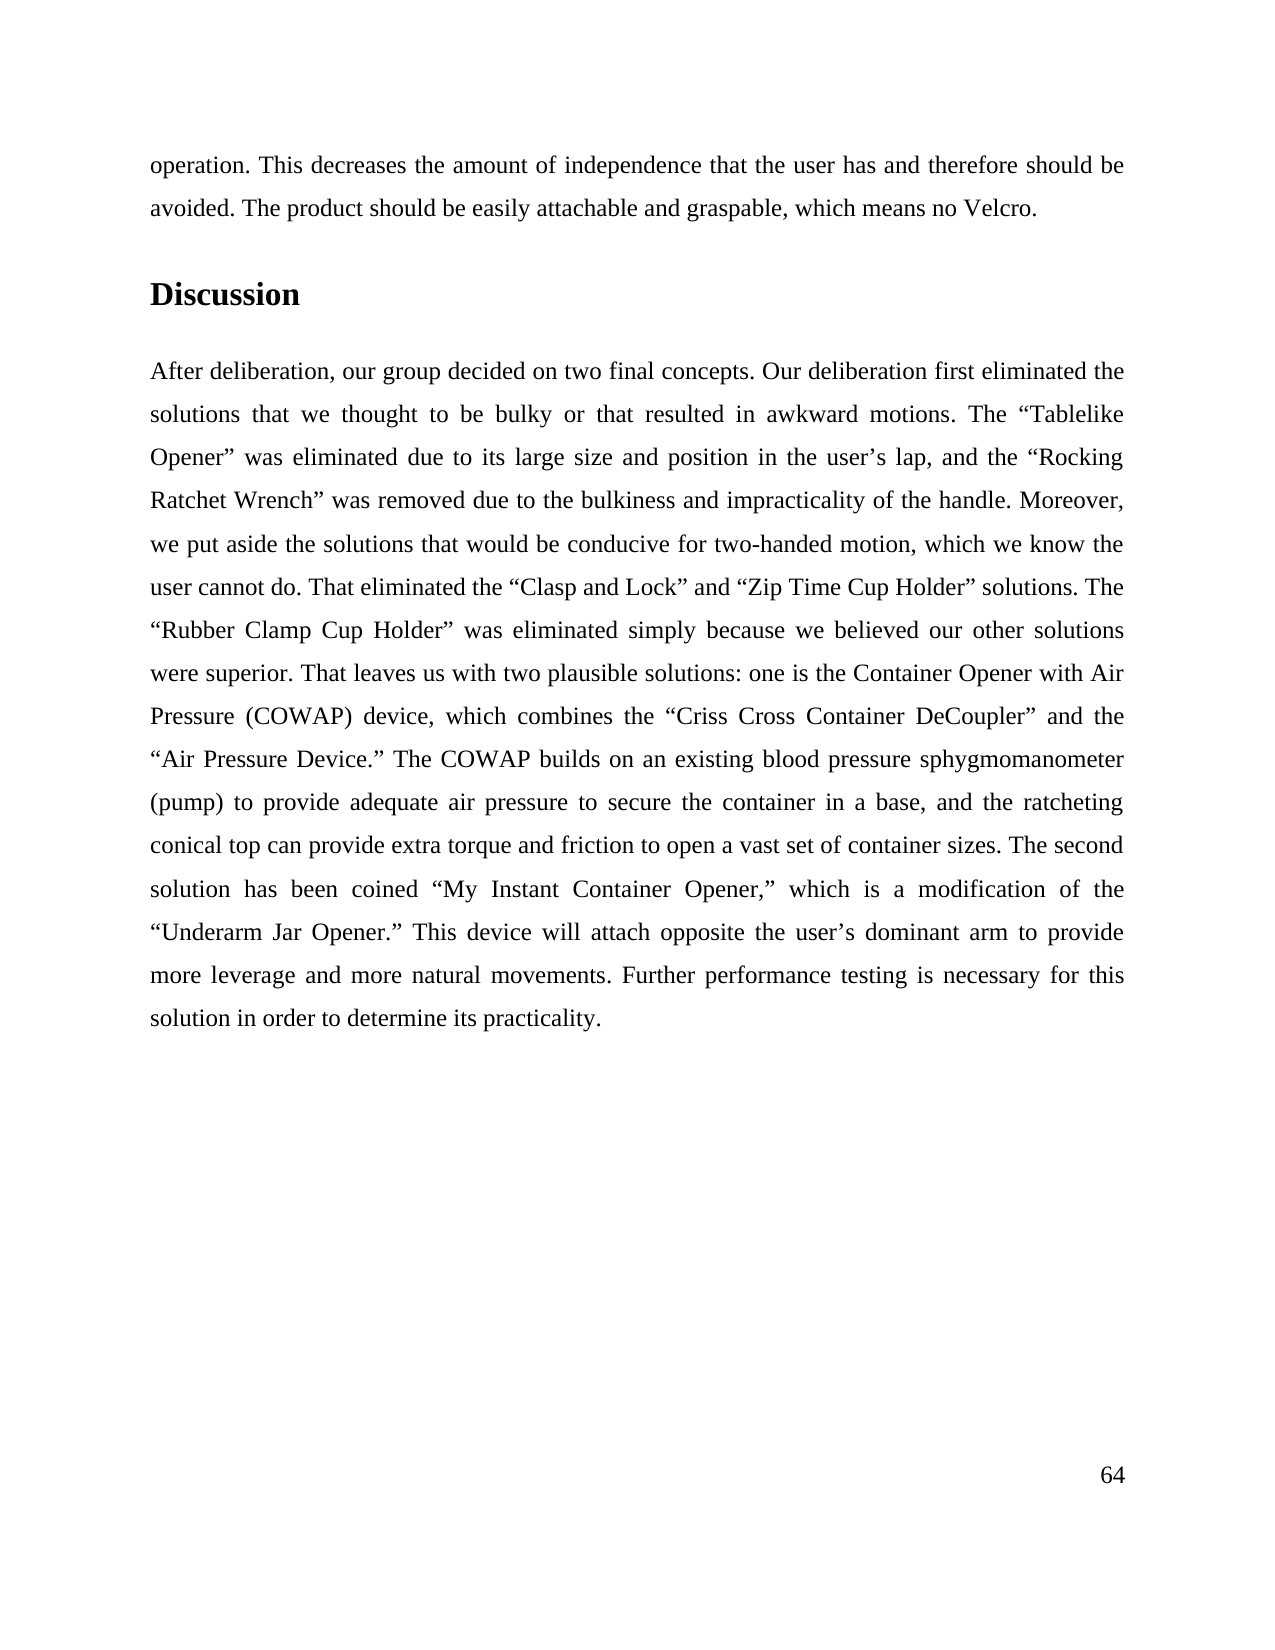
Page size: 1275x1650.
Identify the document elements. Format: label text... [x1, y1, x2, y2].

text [150, 150, 1125, 222]
subtitle Discussion [150, 274, 1125, 312]
text After deliberation, our group decided on two final concepts. Our deliberation first eliminated the solutions that we thought to be bulky or that resulted in awkward motions. The “Tablelike Opener” was eliminated due to its large size and position in the user’s lap, and the “Rocking Ratchet Wrench” was removed due to the bulkiness and impracticality of the handle. Moreover, we put aside the solutions that would be conducive for two-handed motion, which we know the user cannot do. That eliminated the “Clasp and Lock” and “Zip Time Cup Holder” solutions. The “Rubber Clamp Cup Holder” was eliminated simply because we believed our other solutions were superior. That leaves us with two plausible solutions: one is the Container Opener with Air Pressure (COWAP) device, which combines the “Criss Cross Container DeCoupler” and the “Air Pressure Device.” The COWAP builds on an existing blood pressure sphygmomanometer (pump) to provide adequate air pressure to secure the container in a base, and the ratcheting conical top can provide extra torque and friction to open a vast set of container sizes. The second solution has been coined “My Instant Container Opener,” which is a modification of the “Underarm Jar Opener.” This device will attach opposite the user’s dominant arm to provide more leverage and more natural movements. Further performance testing is necessary for this solution in order to determine its practicality. [150, 356, 1125, 1032]
